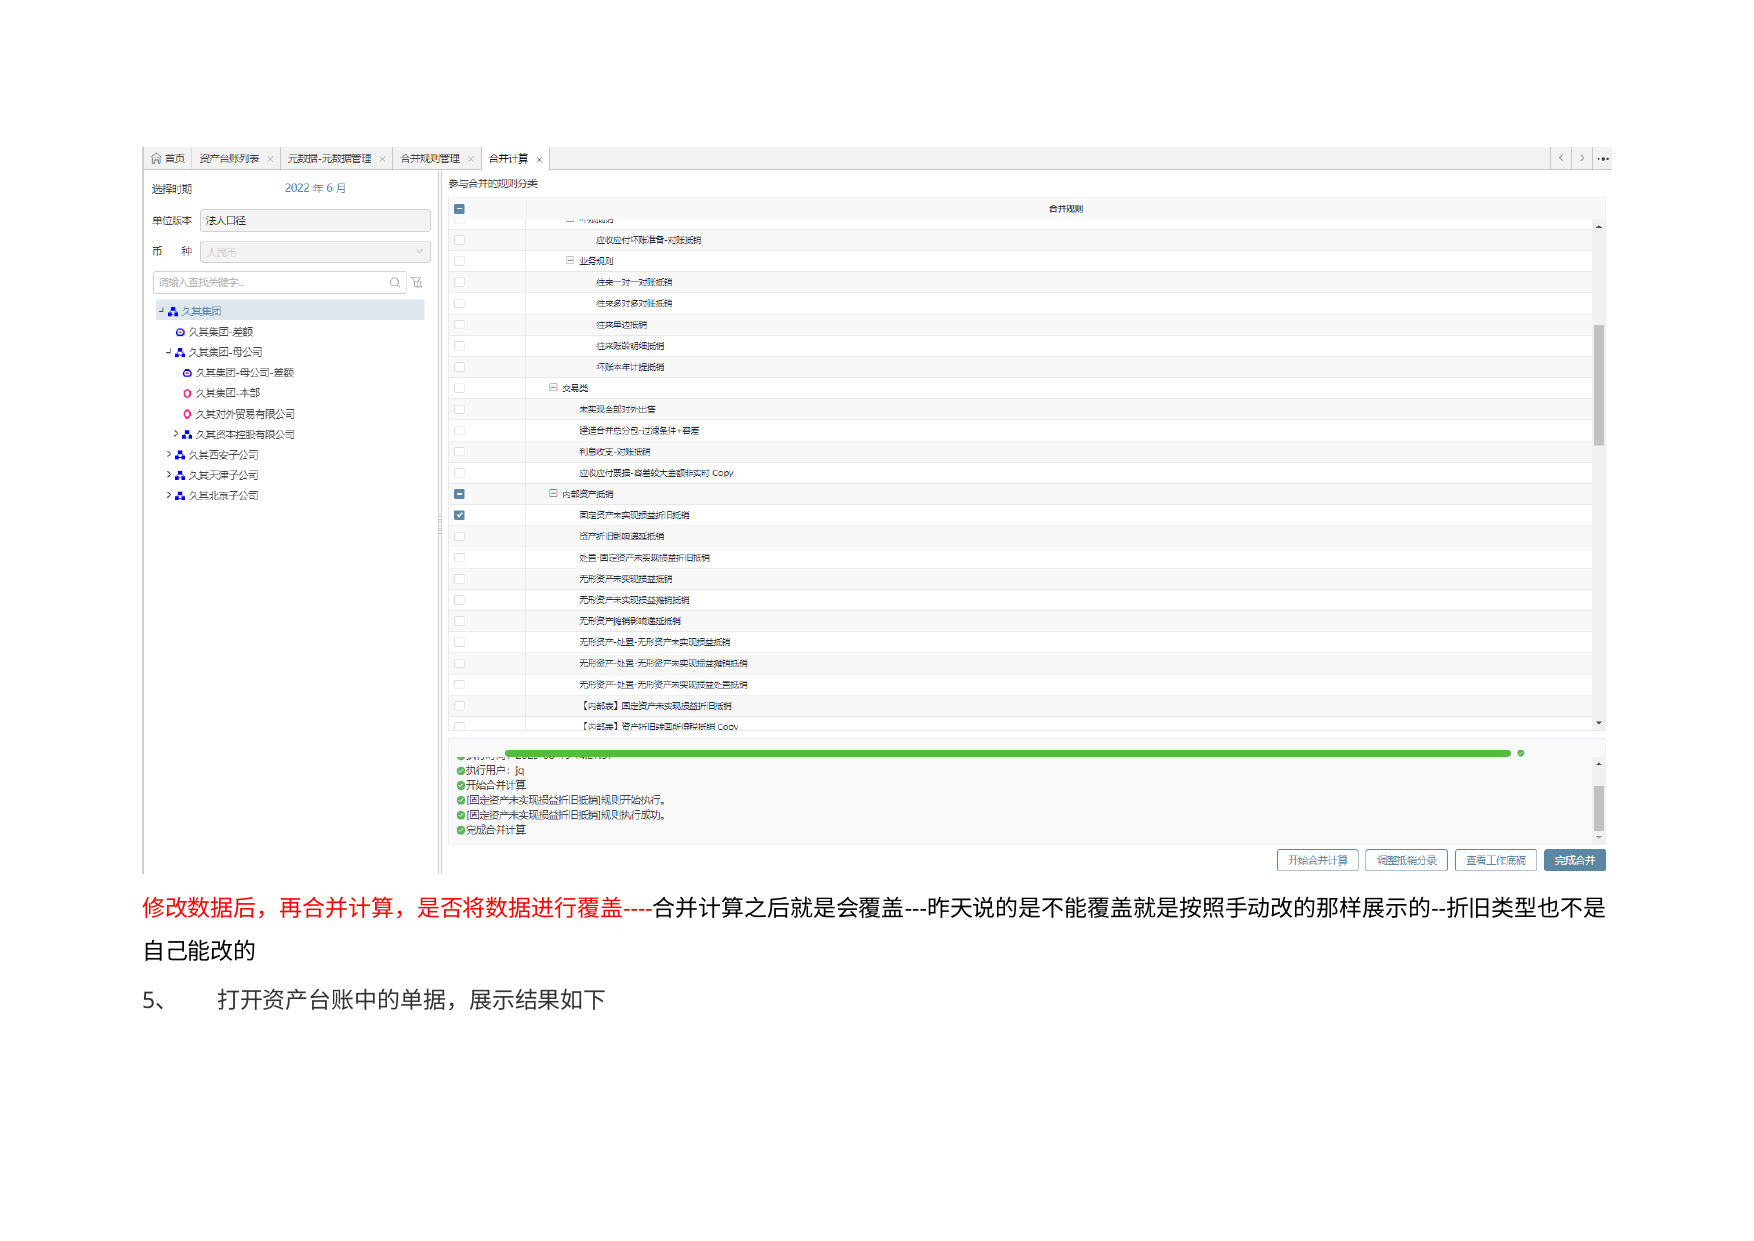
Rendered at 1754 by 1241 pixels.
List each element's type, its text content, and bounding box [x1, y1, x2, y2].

list 修改数据后，再合并计算，是否将数据进行覆盖----合并计算之后就是会覆盖---昨天说的是不能覆盖就是按照手动改的那样展示的--折旧类型也不是自己能改的 [142, 889, 1612, 966]
picture [141, 147, 1613, 874]
list 打开资产台账中的单据，展示结果如下 [142, 982, 1612, 1015]
